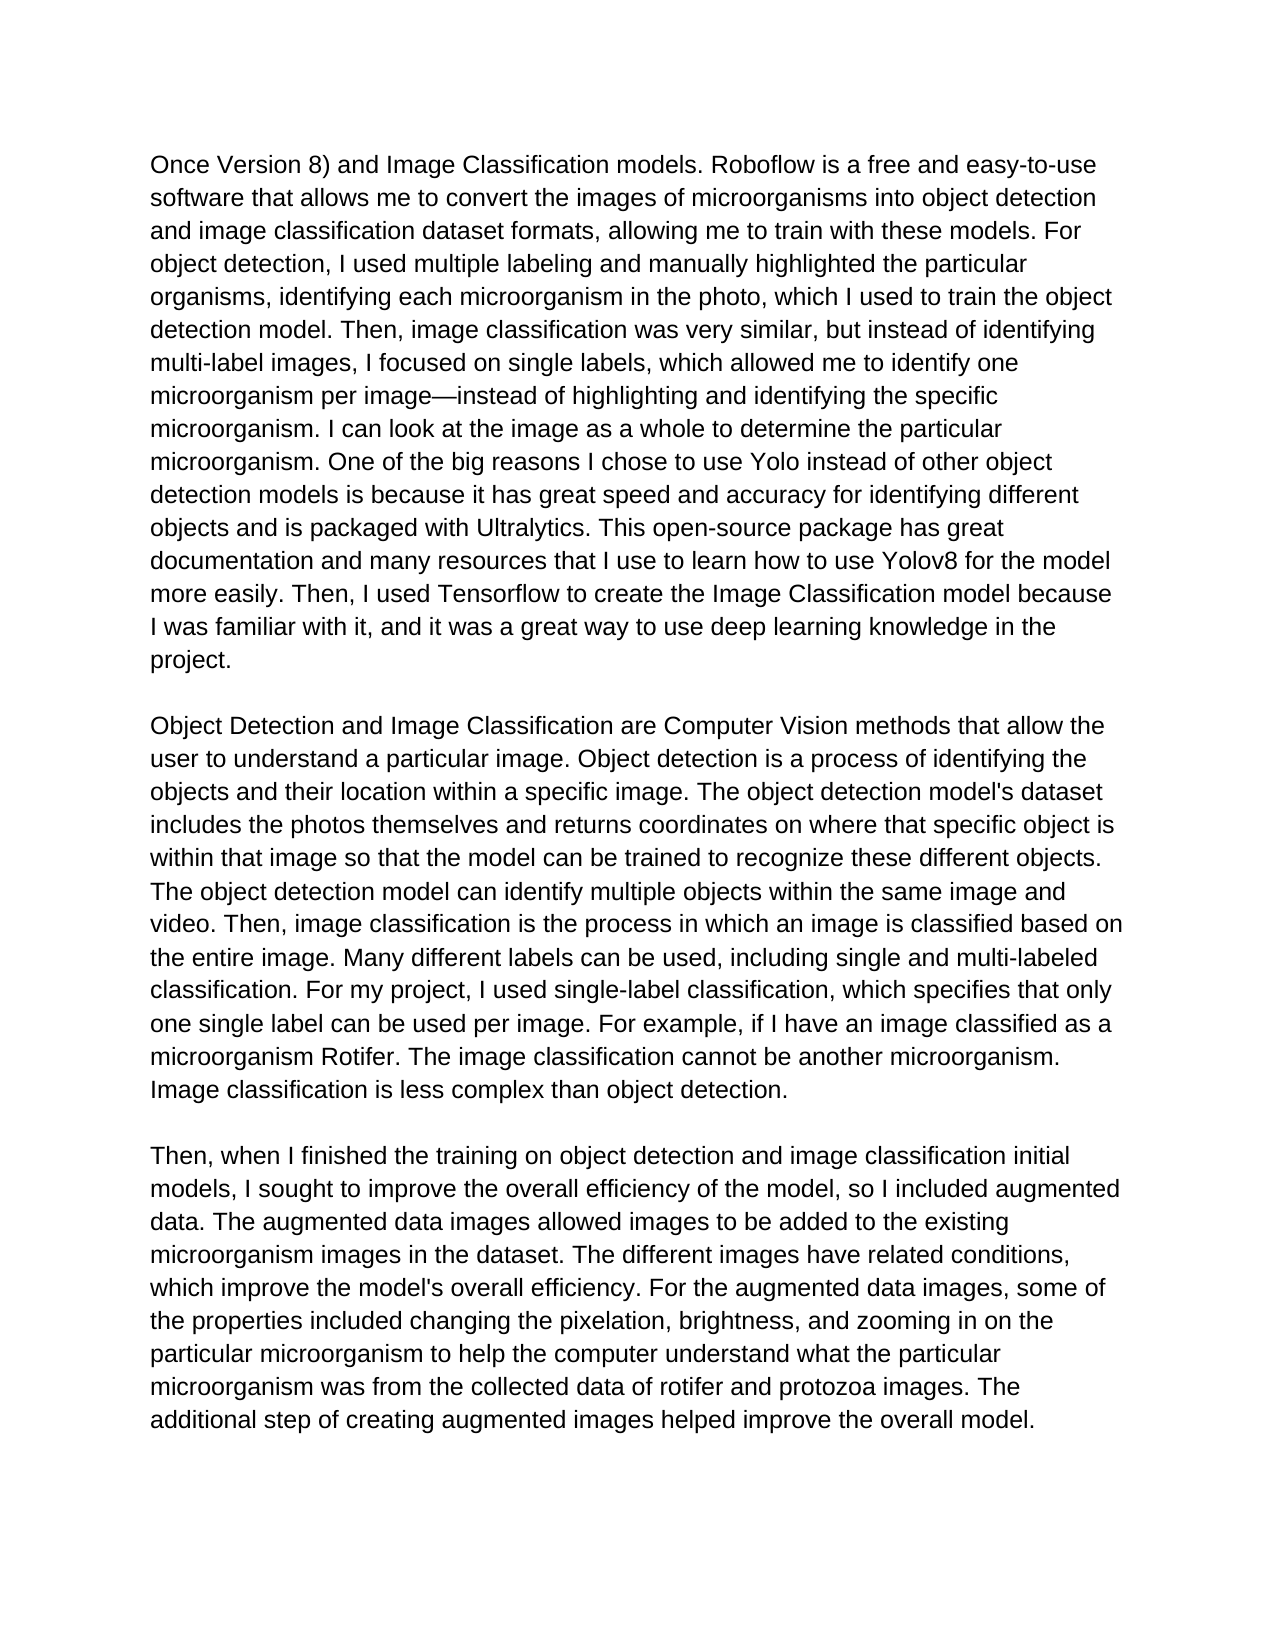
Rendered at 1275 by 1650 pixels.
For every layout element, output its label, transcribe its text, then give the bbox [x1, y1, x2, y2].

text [150, 150, 1125, 674]
text Then, when I finished the training on object detection and image classification initial models, I sought to improve the overall efficiency of the model, so I included augmented data. The augmented data images allowed images to be added to the existing microorganism images in the dataset. The different images have related conditions, which improve the model's overall efficiency. For the augmented data images, some of the properties included changing the pixelation, brightness, and zooming in on the particular microorganism to help the computer understand what the particular microorganism was from the collected data of rotifer and protozoa images. The additional step of creating augmented images helped improve the overall model. [150, 1141, 1125, 1433]
text Object Detection and Image Classification are Computer Vision methods that allow the user to understand a particular image. Object detection is a process of identifying the objects and their location within a specific image. The object detection model's dataset includes the photos themselves and returns coordinates on where that specific object is within that image so that the model can be trained to recognize these different objects. The object detection model can identify multiple objects within the same image and video. Then, image classification is the process in which an image is classified based on the entire image. Many different labels can be used, including single and multi-labeled classification. For my project, I used single-label classification, which specifies that only one single label can be used per image. For example, if I have an image classified as a microorganism Rotifer. The image classification cannot be another microorganism. Image classification is less complex than object detection. [150, 711, 1125, 1103]
